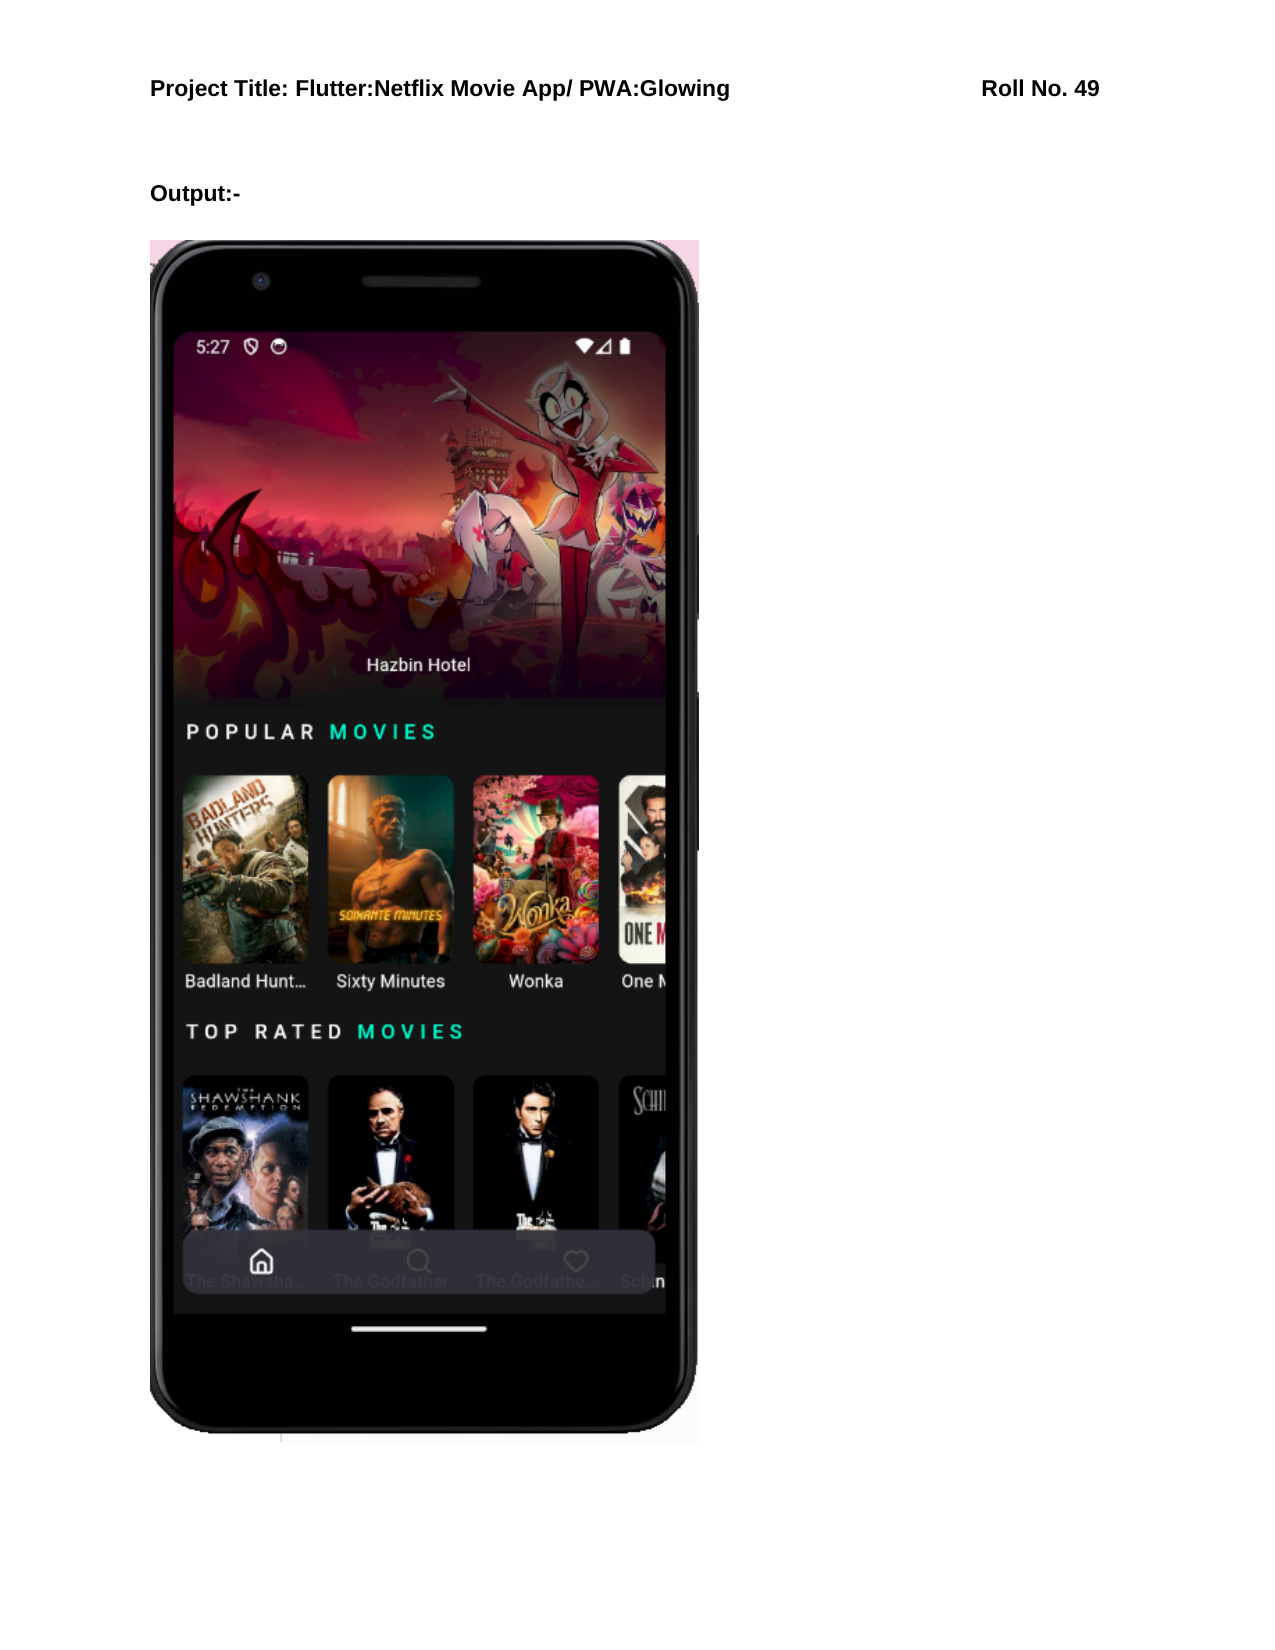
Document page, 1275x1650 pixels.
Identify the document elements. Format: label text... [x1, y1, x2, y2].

text Output:- [150, 180, 1125, 207]
picture [150, 240, 699, 1442]
